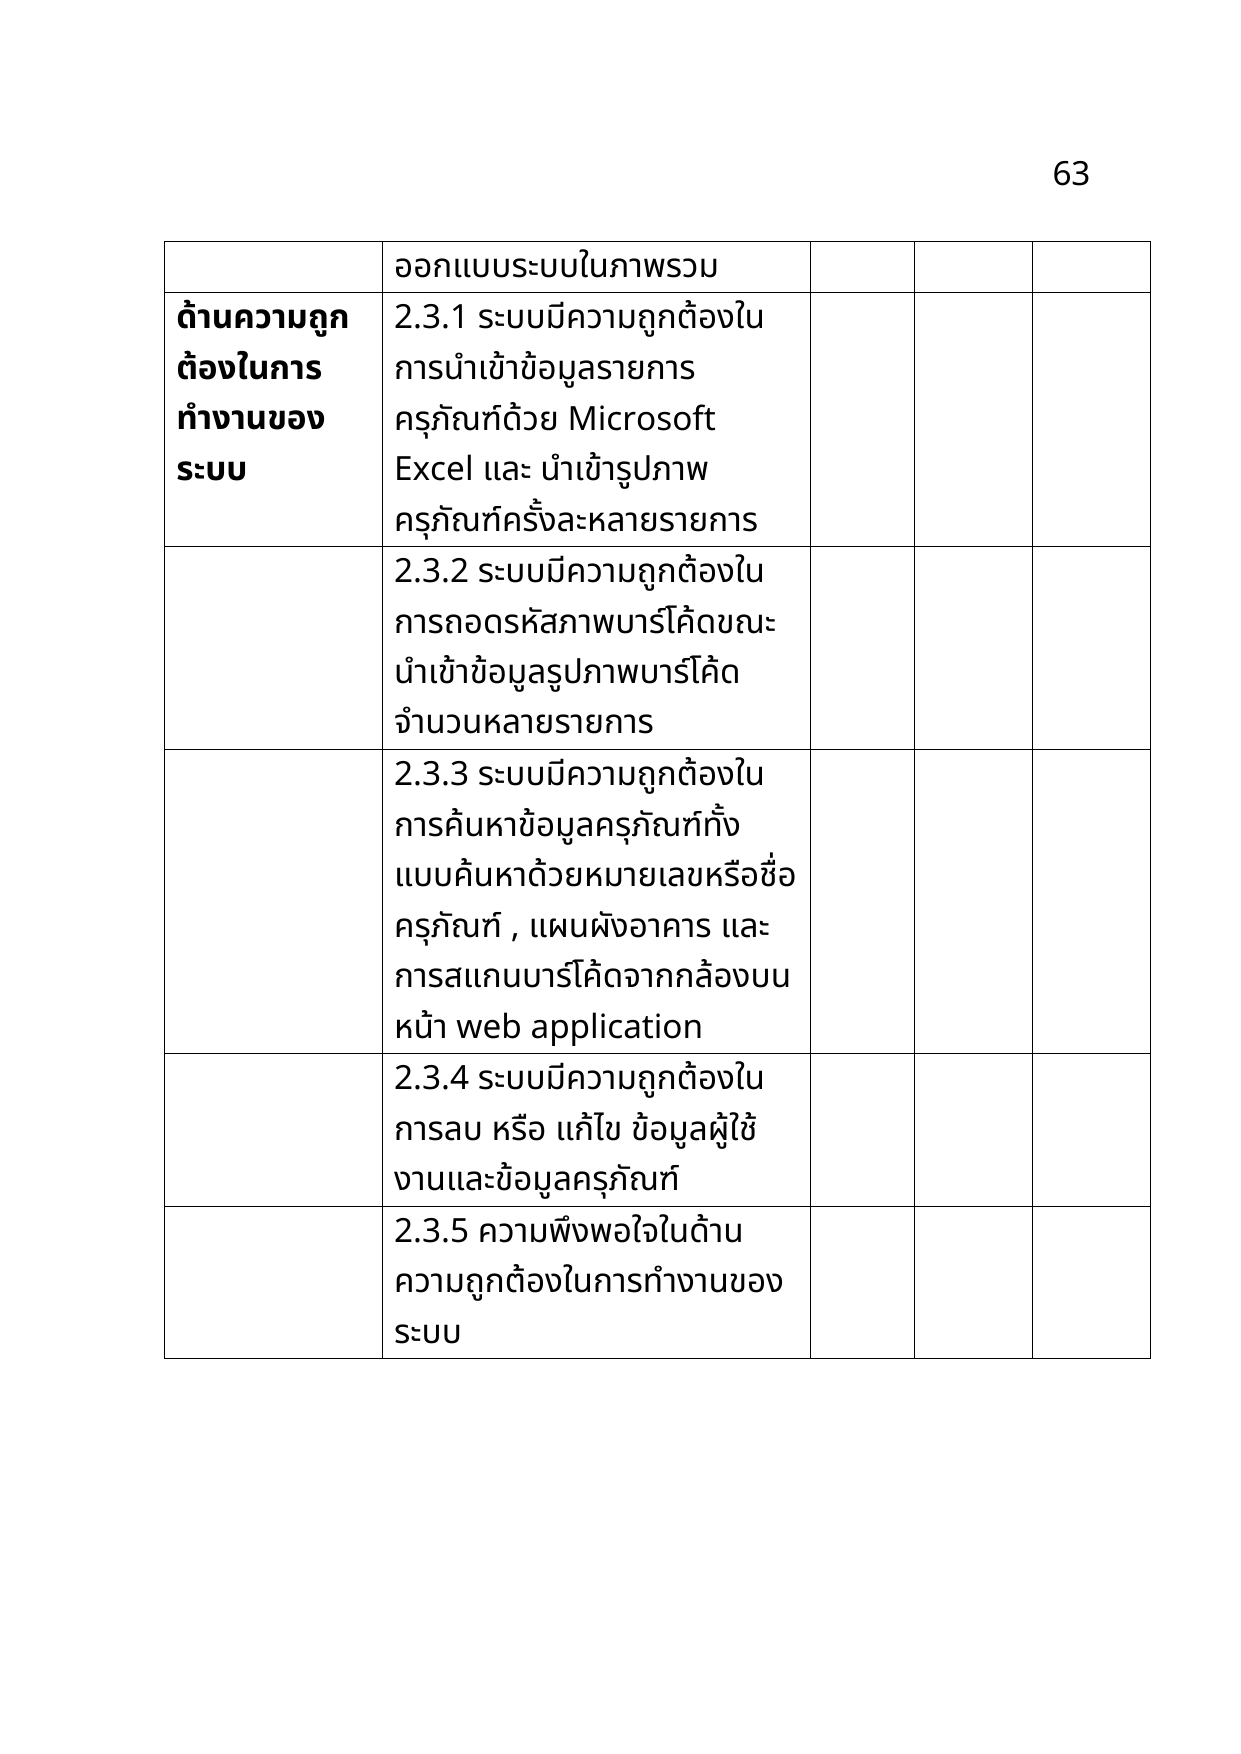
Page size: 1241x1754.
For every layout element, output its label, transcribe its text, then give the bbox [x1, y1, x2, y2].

table_cell 2.3.2 ระบบมีความถูกต้องในการถอดรหัสภาพบาร์โค้ดขณะนำเข้าข้อมูลรูปภาพบาร์โค้ดจำนวนหลายรายการ [383, 547, 810, 749]
table_cell [811, 293, 914, 546]
table_cell [915, 1207, 1032, 1358]
table_cell 2.3.4 ระบบมีความถูกต้องในการลบ หรือ แก้ไข ข้อมูลผู้ใช้งานและข้อมูลครุภัณฑ์ [383, 1054, 810, 1206]
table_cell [383, 242, 810, 292]
table_cell [1033, 1207, 1150, 1358]
table_cell 2.3.1 ระบบมีความถูกต้องในการนำเข้าข้อมูลรายการครุภัณฑ์ด้วย Microsoft Excel และ นำเข้ารูปภาพครุภัณฑ์ครั้งละหลายรายการ [383, 293, 810, 546]
table_cell [1033, 293, 1150, 546]
table_cell [915, 242, 1032, 292]
table_cell [165, 242, 382, 292]
table_cell 2.3.5 ความพึงพอใจในด้านความถูกต้องในการทำงานของระบบ [383, 1207, 810, 1358]
table_cell [811, 547, 914, 749]
table_cell [1033, 242, 1150, 292]
table_cell [915, 293, 1032, 546]
table_cell [811, 1207, 914, 1358]
table_cell [915, 750, 1032, 1053]
table_cell [915, 1054, 1032, 1206]
table_cell [165, 750, 382, 1053]
table_cell [165, 547, 382, 749]
table_cell [811, 750, 914, 1053]
table_cell [165, 1207, 382, 1358]
table_cell ด้านความถูกต้องในการทำงานของระบบ [165, 293, 382, 546]
table_cell [1033, 750, 1150, 1053]
table_cell 2.3.3 ระบบมีความถูกต้องในการค้นหาข้อมูลครุภัณฑ์ทั้งแบบค้นหาด้วยหมายเลขหรือชื่อครุภัณฑ์ , แผนผังอาคาร และการสแกนบาร์โค้ดจากกล้องบนหน้า web application [383, 750, 810, 1053]
table_cell [1033, 547, 1150, 749]
table_cell [811, 1054, 914, 1206]
table_cell [915, 547, 1032, 749]
table_cell [811, 242, 914, 292]
table_cell [165, 1054, 382, 1206]
table_cell [1033, 1054, 1150, 1206]
